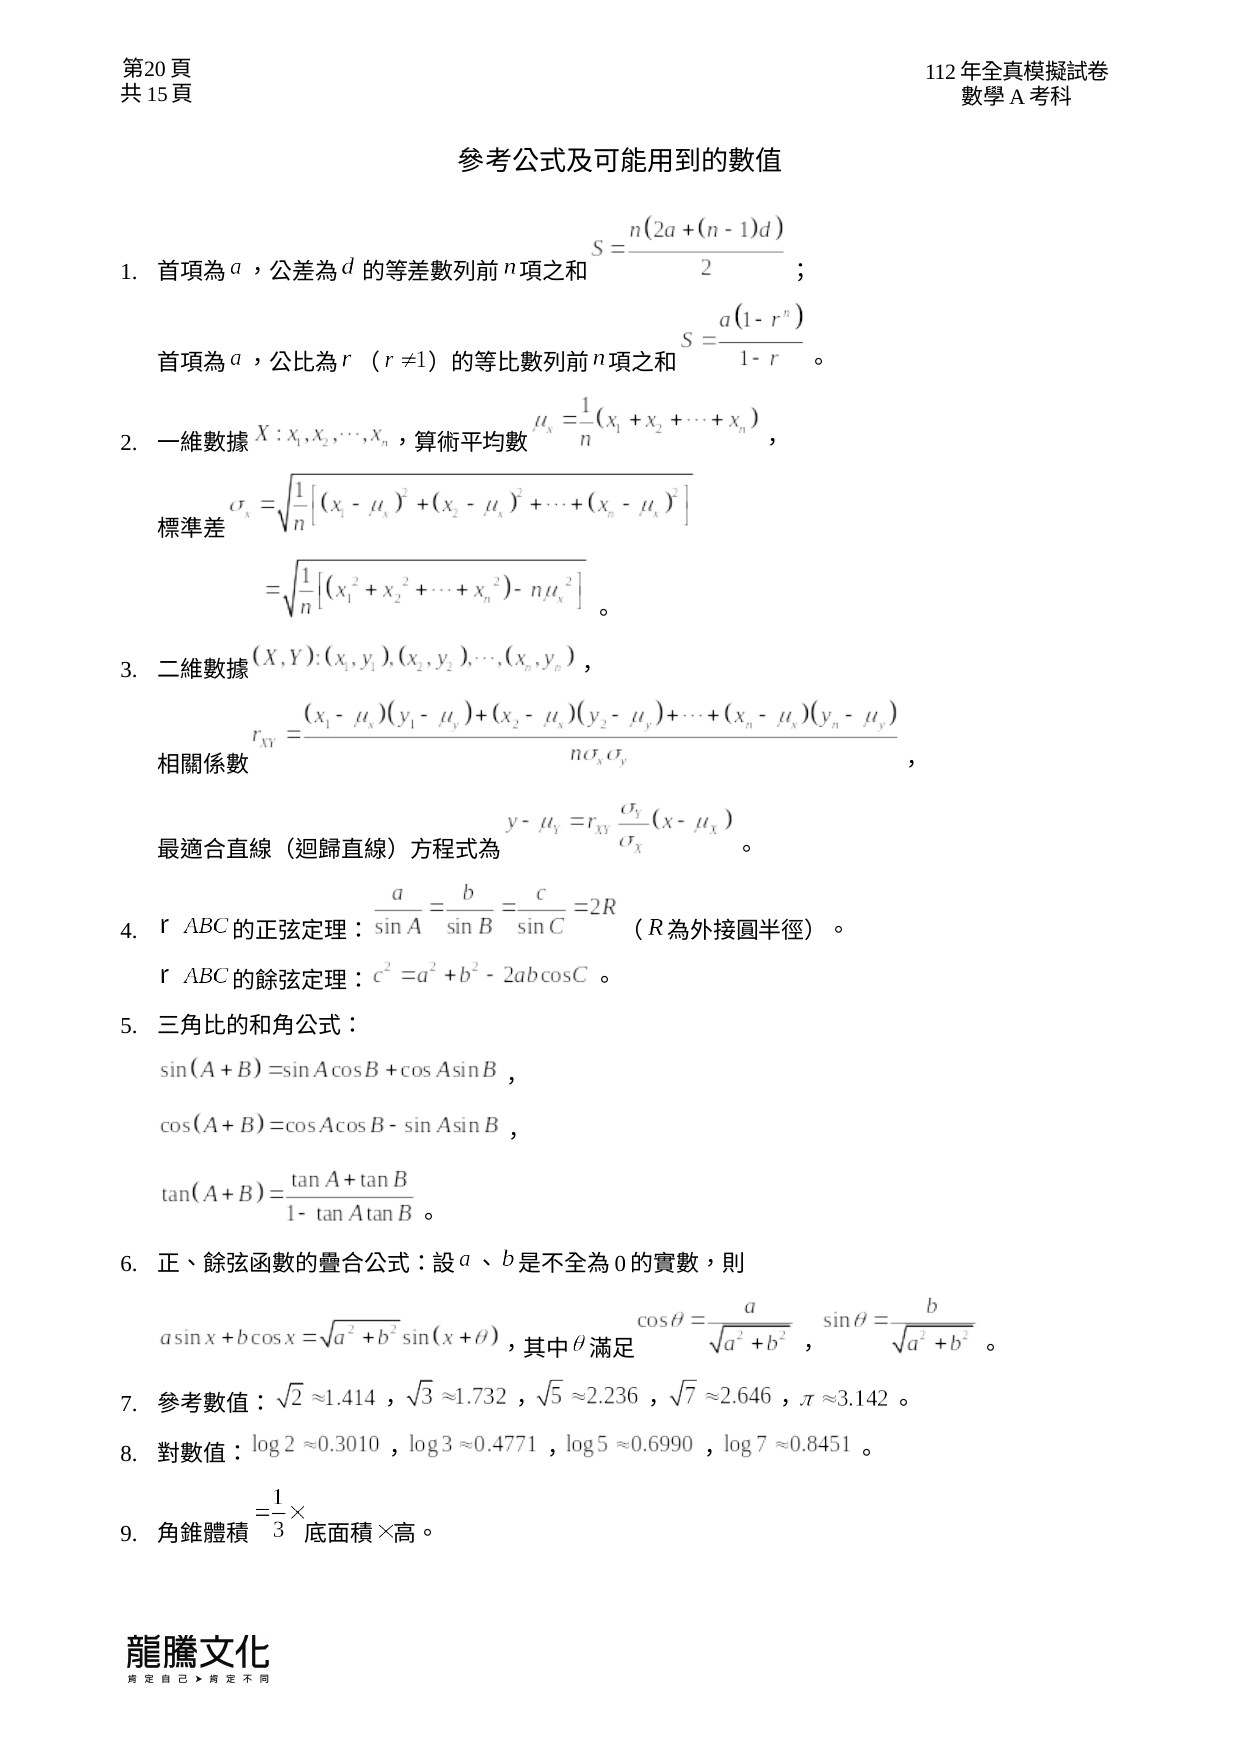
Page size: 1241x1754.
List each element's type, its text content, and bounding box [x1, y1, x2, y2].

text 8. 對數值：，，，。 [120, 1430, 1120, 1468]
picture [118, 1632, 274, 1687]
text ， [120, 1108, 1120, 1151]
text 。 [120, 555, 1120, 628]
text 最適合直線（迴歸直線）方程式為。 [120, 791, 1120, 864]
text 標準差 [120, 469, 1120, 543]
text 9. 角錐體積底面積高。 [120, 1480, 1120, 1548]
text 4. 的正弦定理：（為外接圓半徑）。 [120, 877, 1120, 945]
text 3. 二維數據， [120, 641, 1120, 684]
text 2. 一維數據，算術平均數， [120, 389, 1120, 457]
text ，其中滿足，。 [120, 1290, 1120, 1363]
text 7. 參考數值：，，，，。 [120, 1376, 1120, 1418]
text 相關係數， [120, 696, 1120, 779]
text 的餘弦定理：。 [120, 957, 1120, 995]
text 5. 三角比的和角公式： [120, 1007, 1120, 1041]
text 1. 首項為，公差為的等差數列前項之和； [120, 213, 1120, 286]
text 首項為，公比為（）的等比數列前項之和。 [120, 298, 1120, 377]
text 參考公式及可能用到的數值 [120, 138, 1120, 178]
text ， [120, 1053, 1120, 1096]
text 。 [120, 1164, 1120, 1232]
text 6. 正、餘弦函數的疊合公式：設、是不全為0的實數，則 [120, 1244, 1120, 1278]
